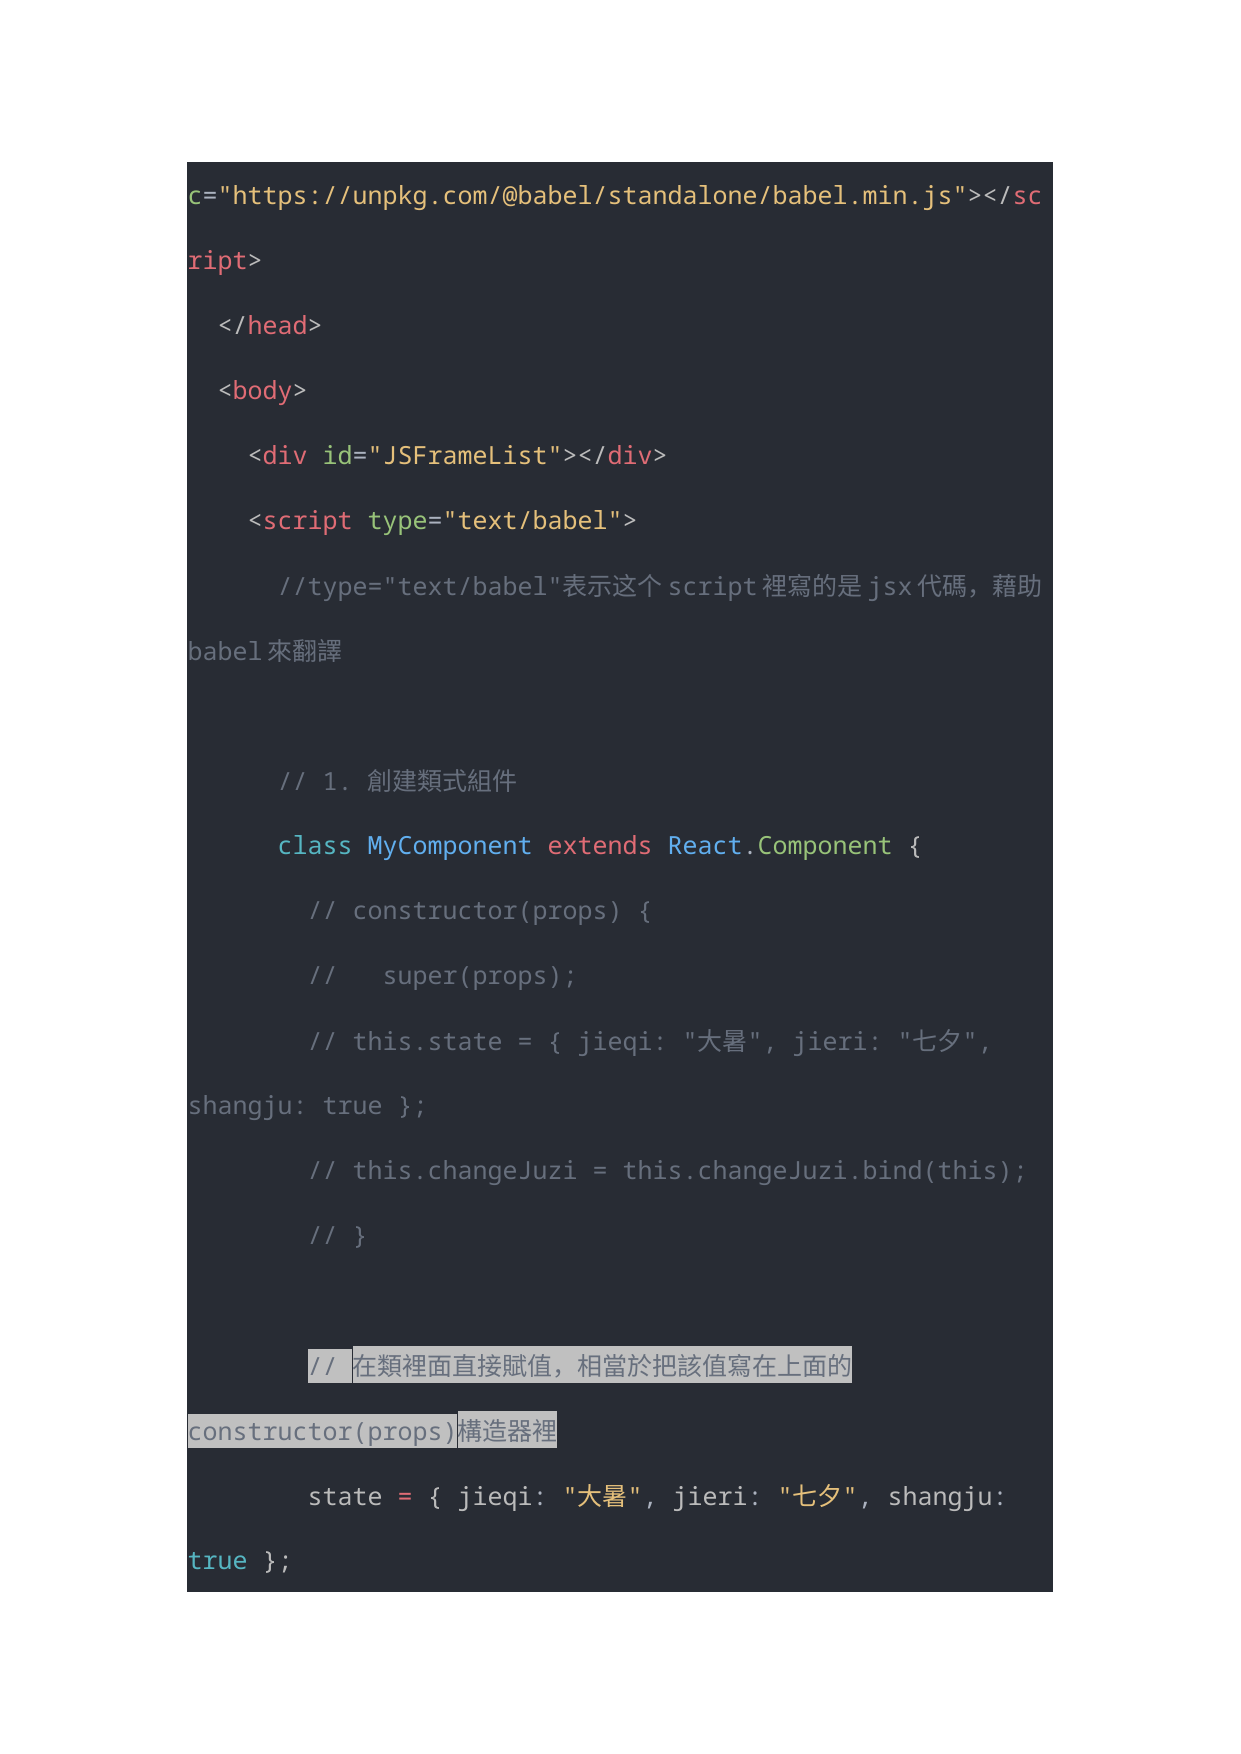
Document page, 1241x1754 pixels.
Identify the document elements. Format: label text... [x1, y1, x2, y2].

text <div id="JSFrameList"></div> [187, 422, 1053, 487]
text // 1. 創建類式組件 [187, 747, 1053, 812]
text <body> [187, 357, 1053, 422]
text // constructor(props) { [187, 877, 1053, 942]
text // 在類裡面直接賦值，相當於把該值寫在上面的constructor(props)構造器裡 [187, 1332, 1053, 1462]
text // this.changeJuzi = this.changeJuzi.bind(this); [187, 1137, 1053, 1202]
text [187, 162, 1053, 292]
text class MyComponent extends React.Component { [187, 812, 1053, 877]
text // this.state = { jieqi: "大暑", jieri: "七夕", shangju: true }; [187, 1007, 1053, 1137]
text </head> [187, 292, 1053, 357]
text // } [187, 1202, 1053, 1267]
text <script type="text/babel"> [187, 487, 1053, 552]
text // super(props); [187, 942, 1053, 1007]
text //type="text/babel"表示这个script裡寫的是jsx代碼，藉助babel來翻譯 [187, 552, 1053, 682]
text state = { jieqi: "大暑", jieri: "七夕", shangju: true }; [187, 1462, 1053, 1592]
